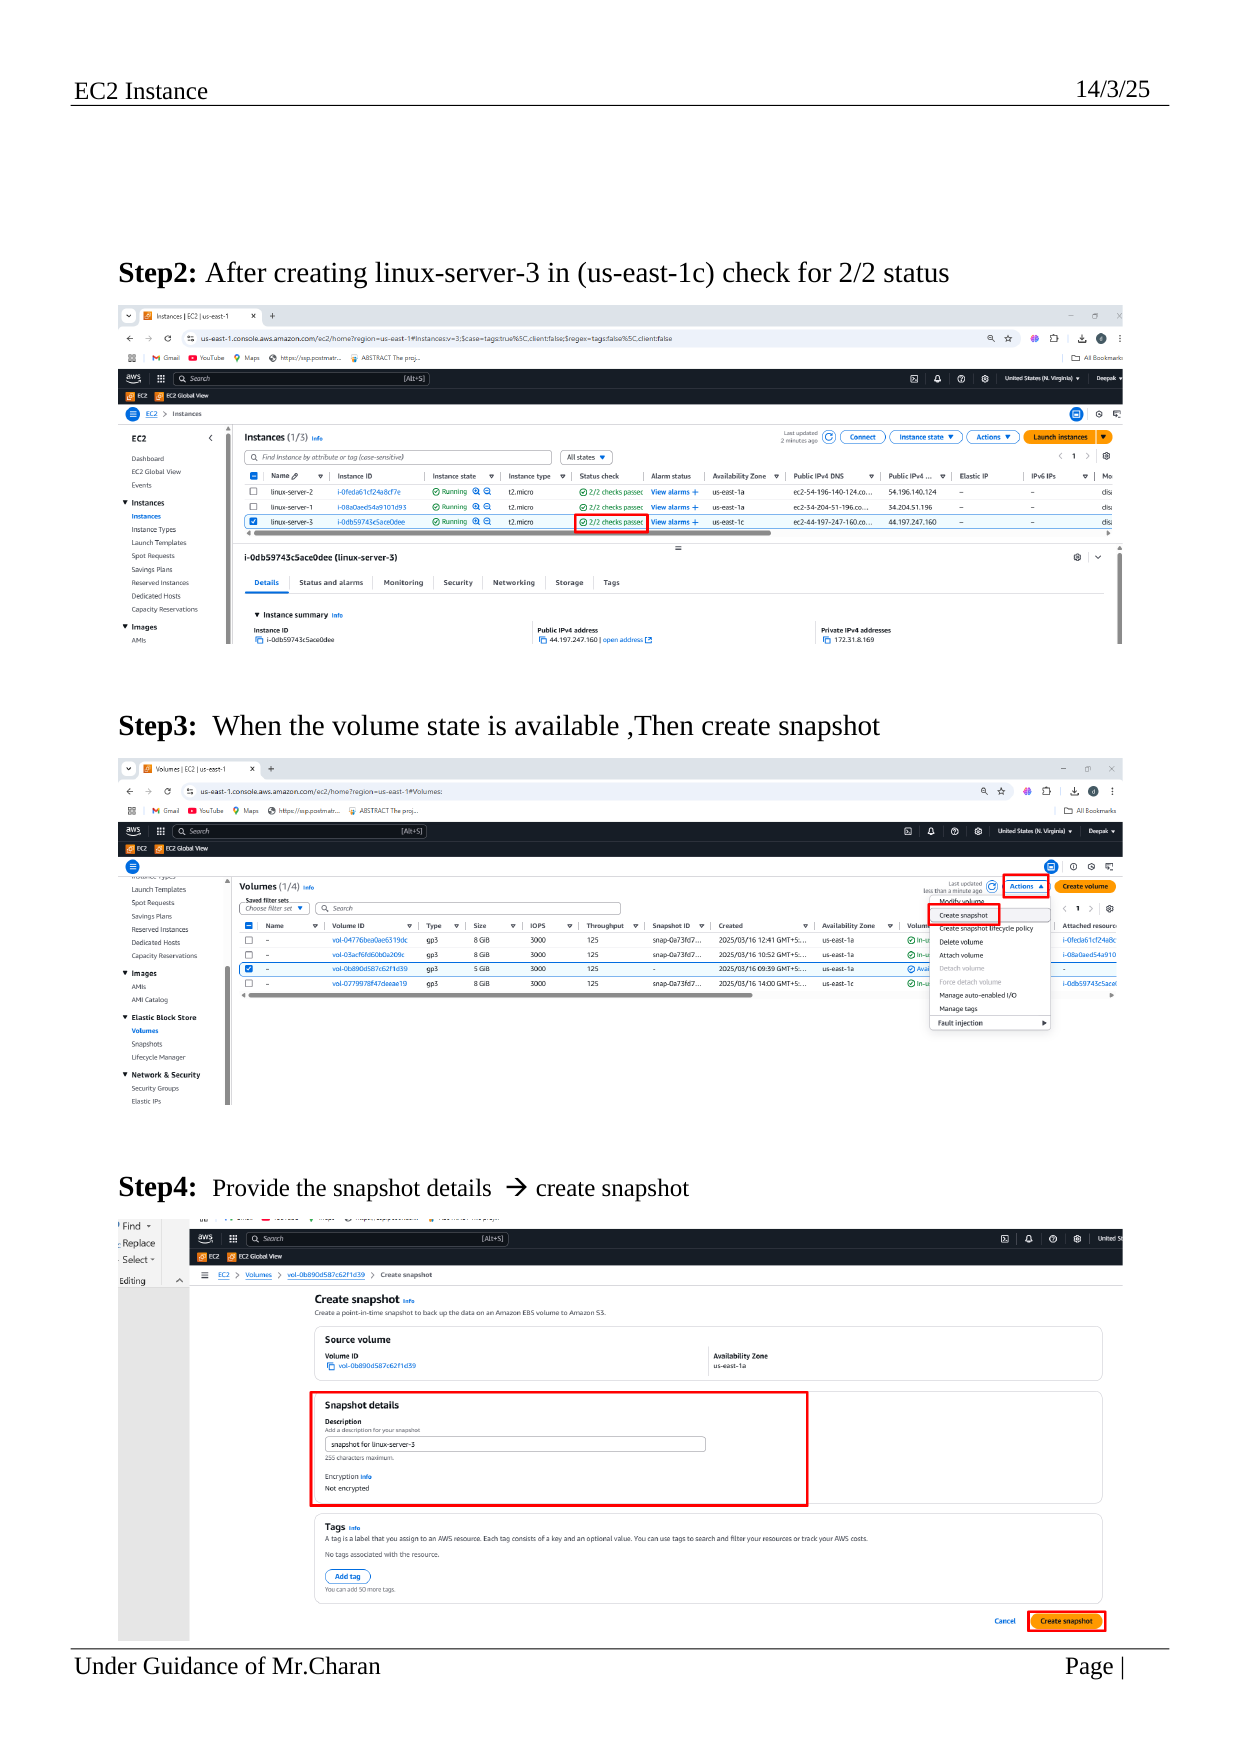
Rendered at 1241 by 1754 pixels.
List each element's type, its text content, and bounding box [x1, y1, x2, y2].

text Step4: Provide the snapshot details create snapshot [118, 1169, 1122, 1202]
text Step2: After creating linux-server-3 in (us-east-1c) check for 2/2 status [118, 255, 1122, 288]
picture [118, 1219, 1123, 1641]
picture [118, 305, 1123, 644]
text Step3: When the volume state is available ,Then create snapshot [118, 708, 1122, 742]
picture [118, 758, 1123, 1105]
